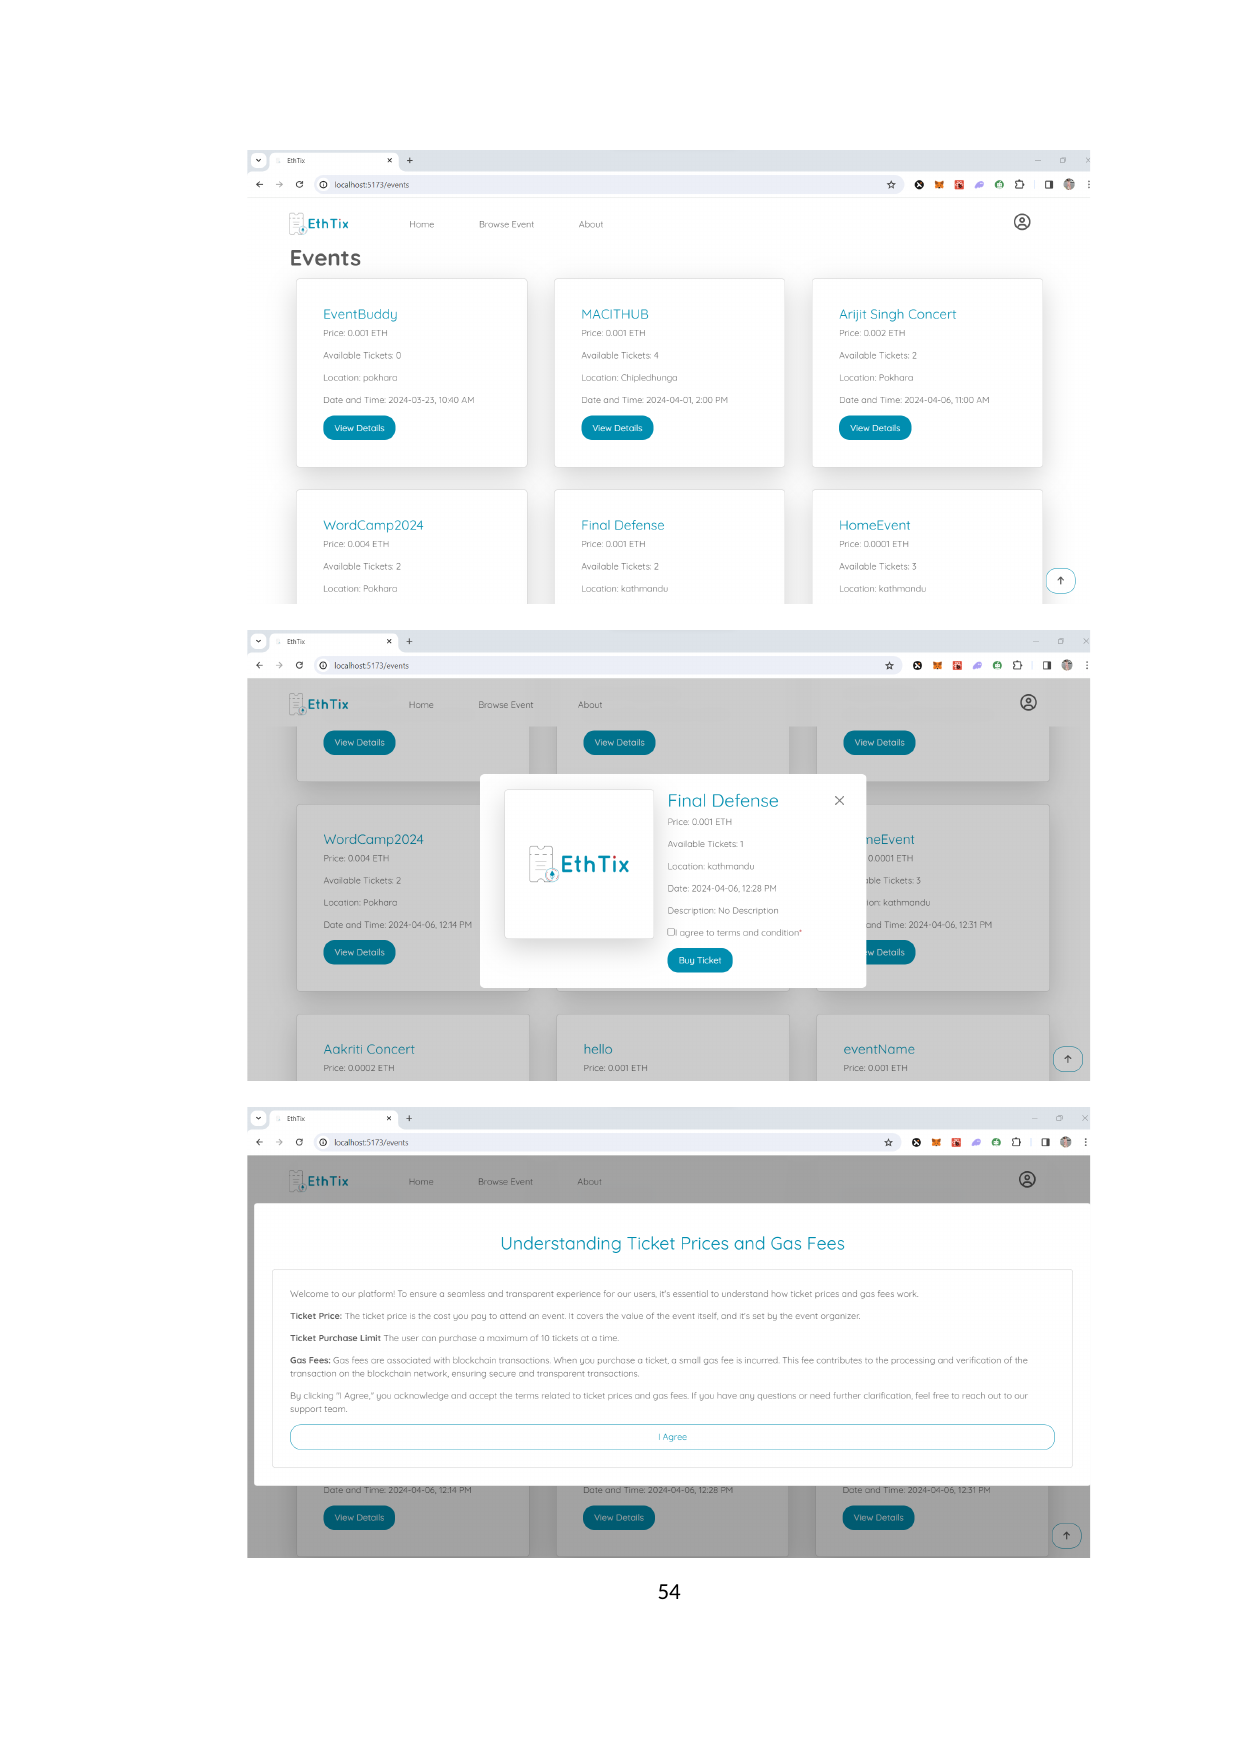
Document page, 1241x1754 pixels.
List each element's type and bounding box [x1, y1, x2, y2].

picture [247, 150, 1091, 604]
picture [247, 1107, 1091, 1558]
picture [247, 630, 1091, 1081]
